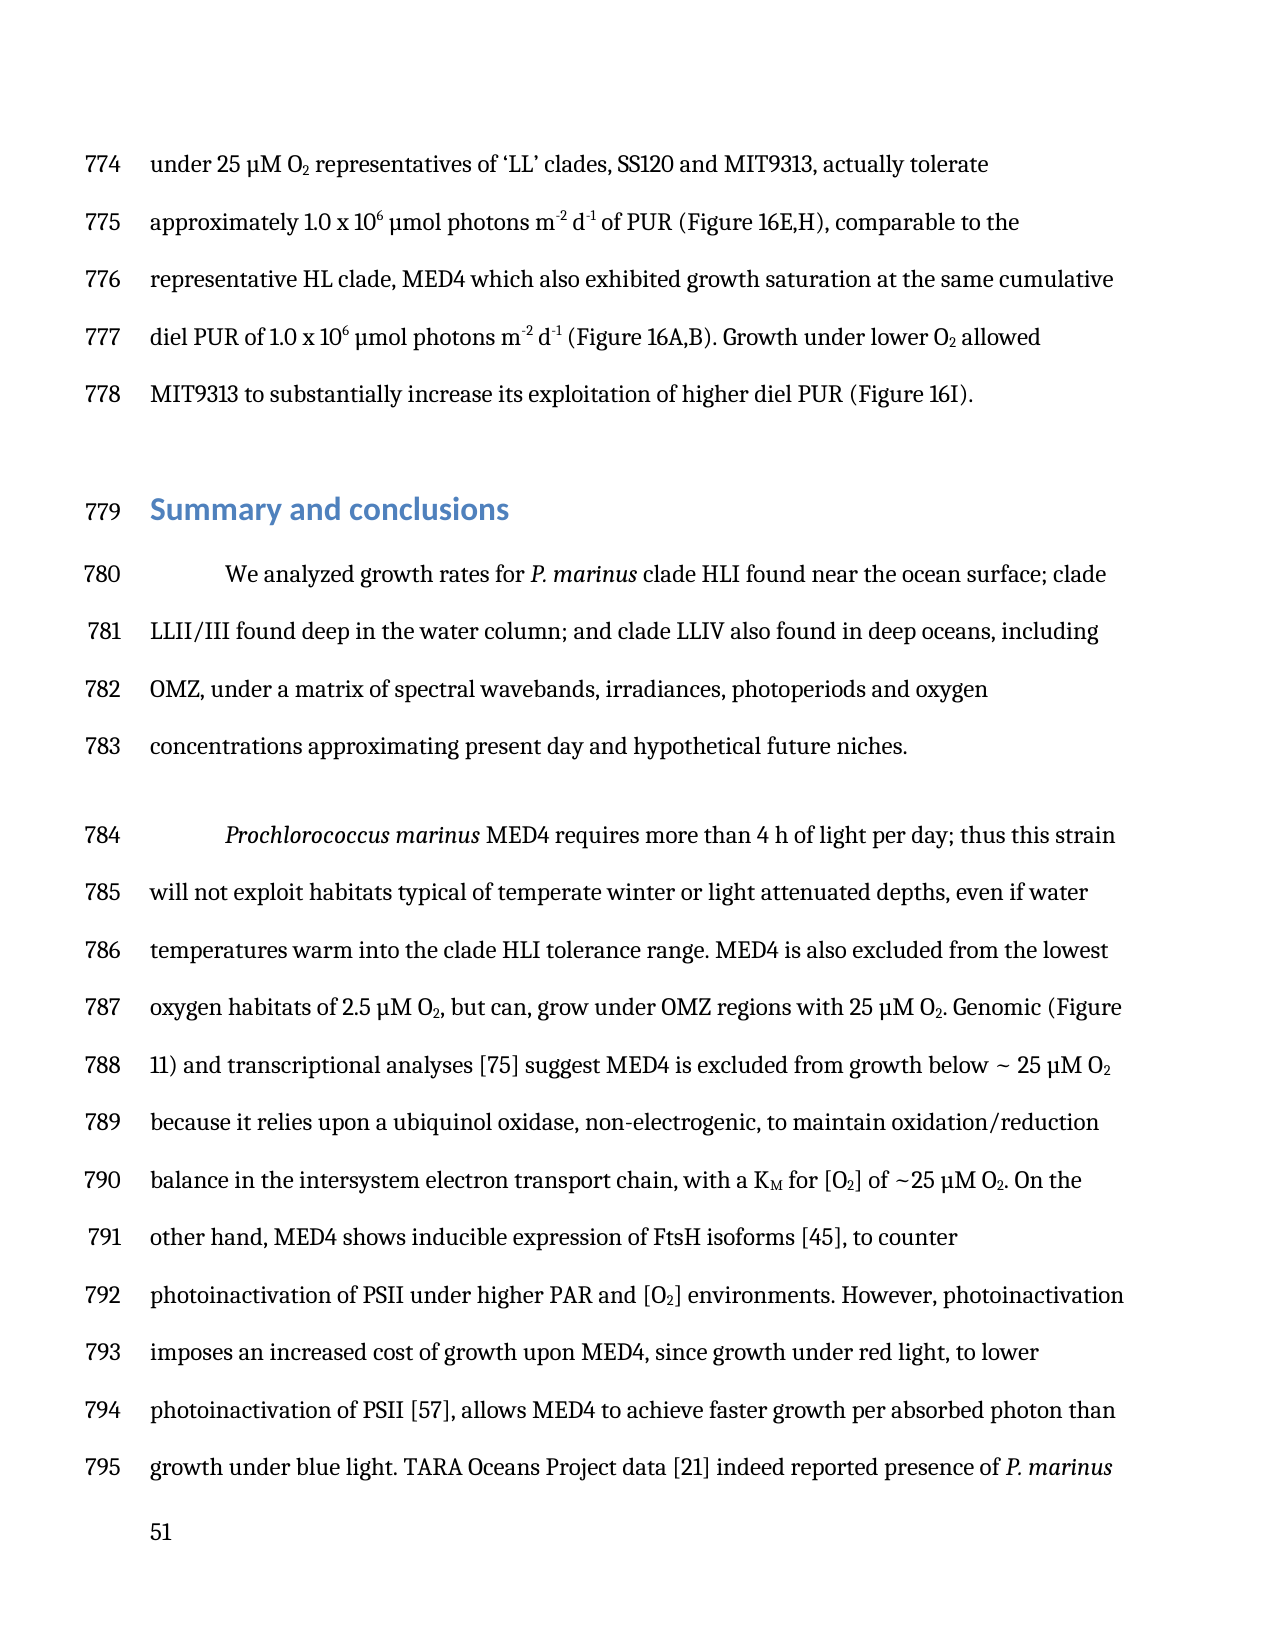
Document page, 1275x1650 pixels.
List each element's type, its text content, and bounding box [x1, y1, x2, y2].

text We analyzed growth rates for P. marinus clade HLI found near the ocean surface; clade LLII/III found deep in the water column; and clade LLIV also found in deep oceans, including OMZ, under a matrix of spectral wavebands, irradiances, photoperiods and oxygen concentrations approximating present day and hypothetical future niches. [150, 559, 1125, 761]
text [150, 821, 1125, 1482]
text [150, 150, 1125, 409]
subtitle Summary and conclusions [150, 487, 1125, 528]
